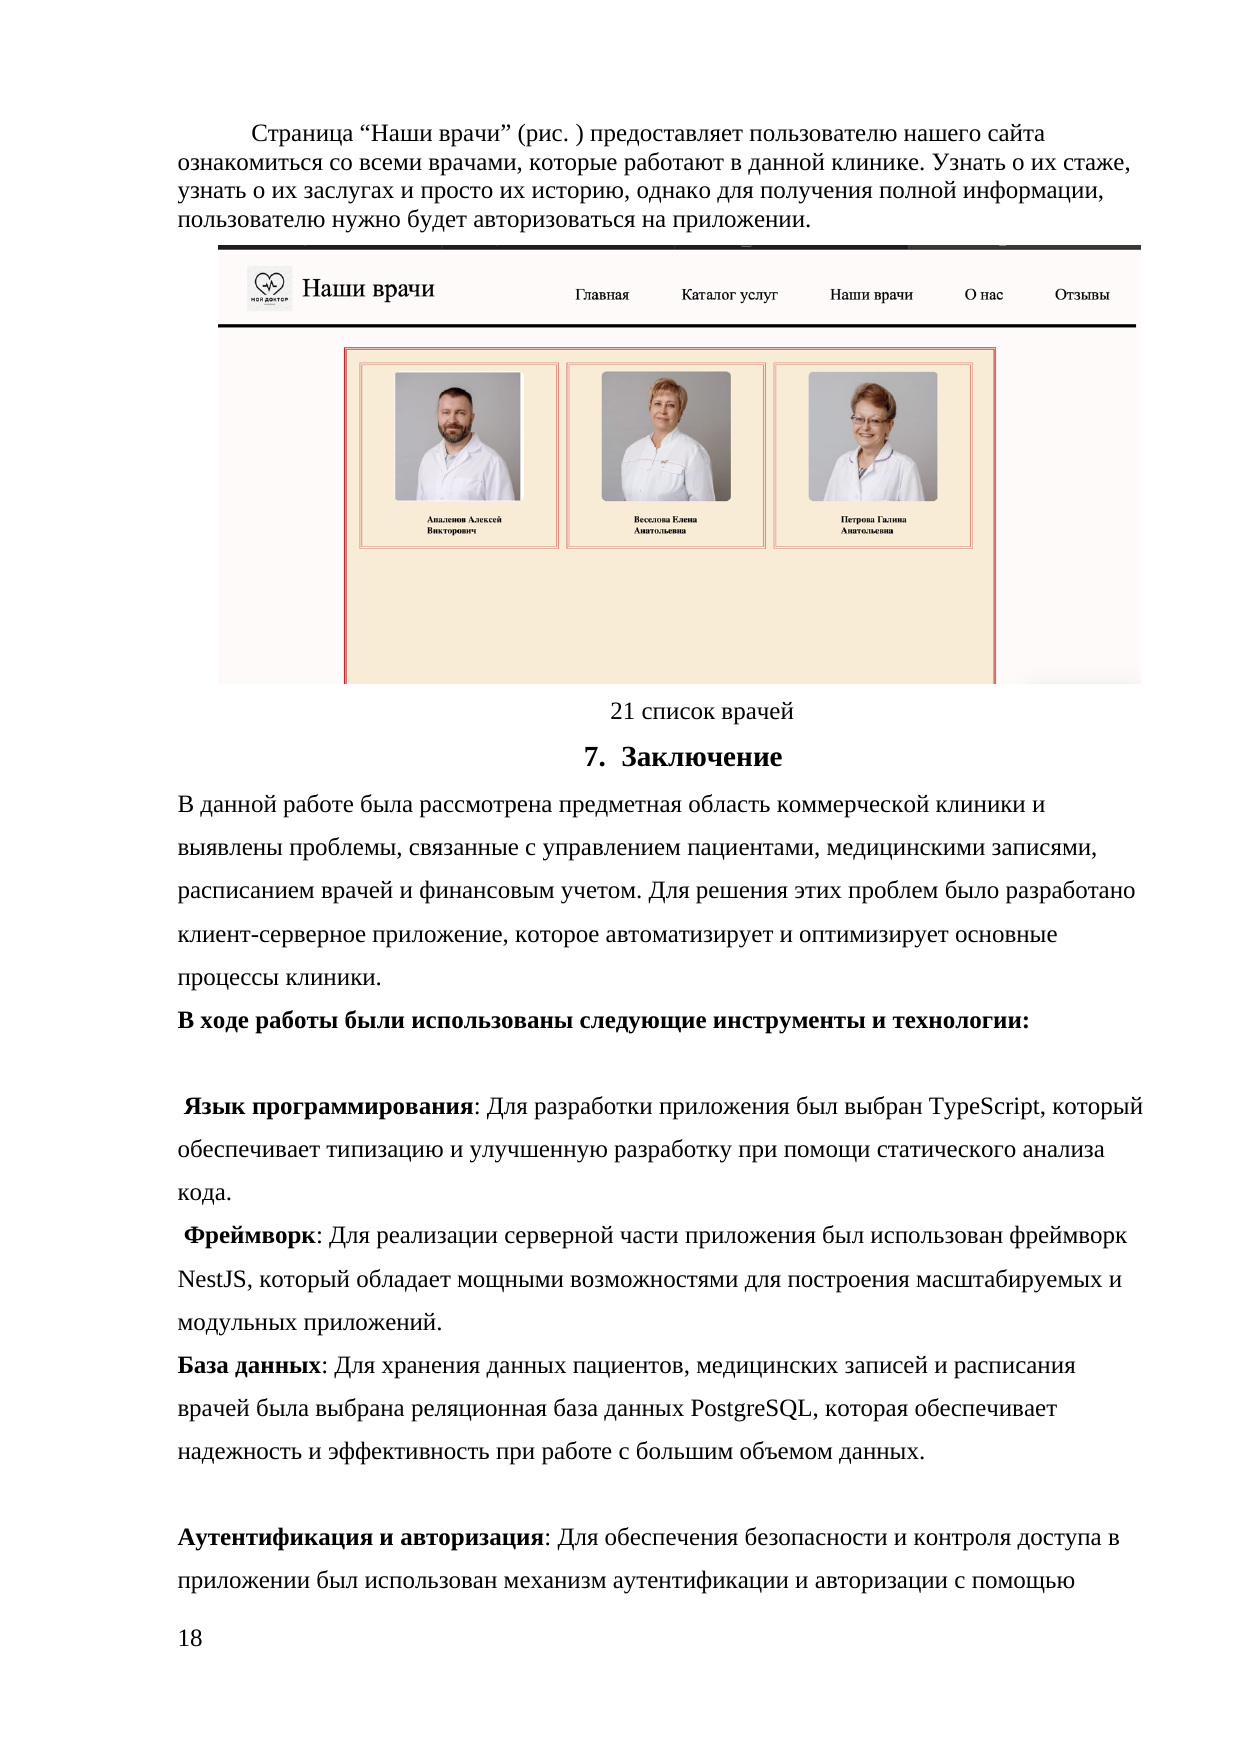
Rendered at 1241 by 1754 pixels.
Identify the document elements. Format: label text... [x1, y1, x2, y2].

text В данной работе была рассмотрена предметная область коммерческой клиники и выявлены проблемы, связанные с управлением пациентами, медицинскими записями, расписанием врачей и финансовым учетом. Для решения этих проблем было разработано клиент-серверное приложение, которое автоматизирует и оптимизирует основные процессы клиники. В ходе работы были использованы следующие инструменты и технологии: [177, 789, 1152, 1077]
picture [218, 245, 1141, 684]
list 21 список врачей [252, 696, 1152, 725]
text Страница “Наши врачи” (рис. 3) предоставляет пользователю нашего сайта ознакомиться со всеми врачами, которые работают в данной клинике. Узнать о их стаже, узнать о их заслугах и просто их историю, однако для получения полной информации, пользователю нужно будет авторизоваться на приложении. [177, 118, 1152, 233]
list Заключение [215, 739, 1152, 773]
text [177, 1091, 1152, 1594]
